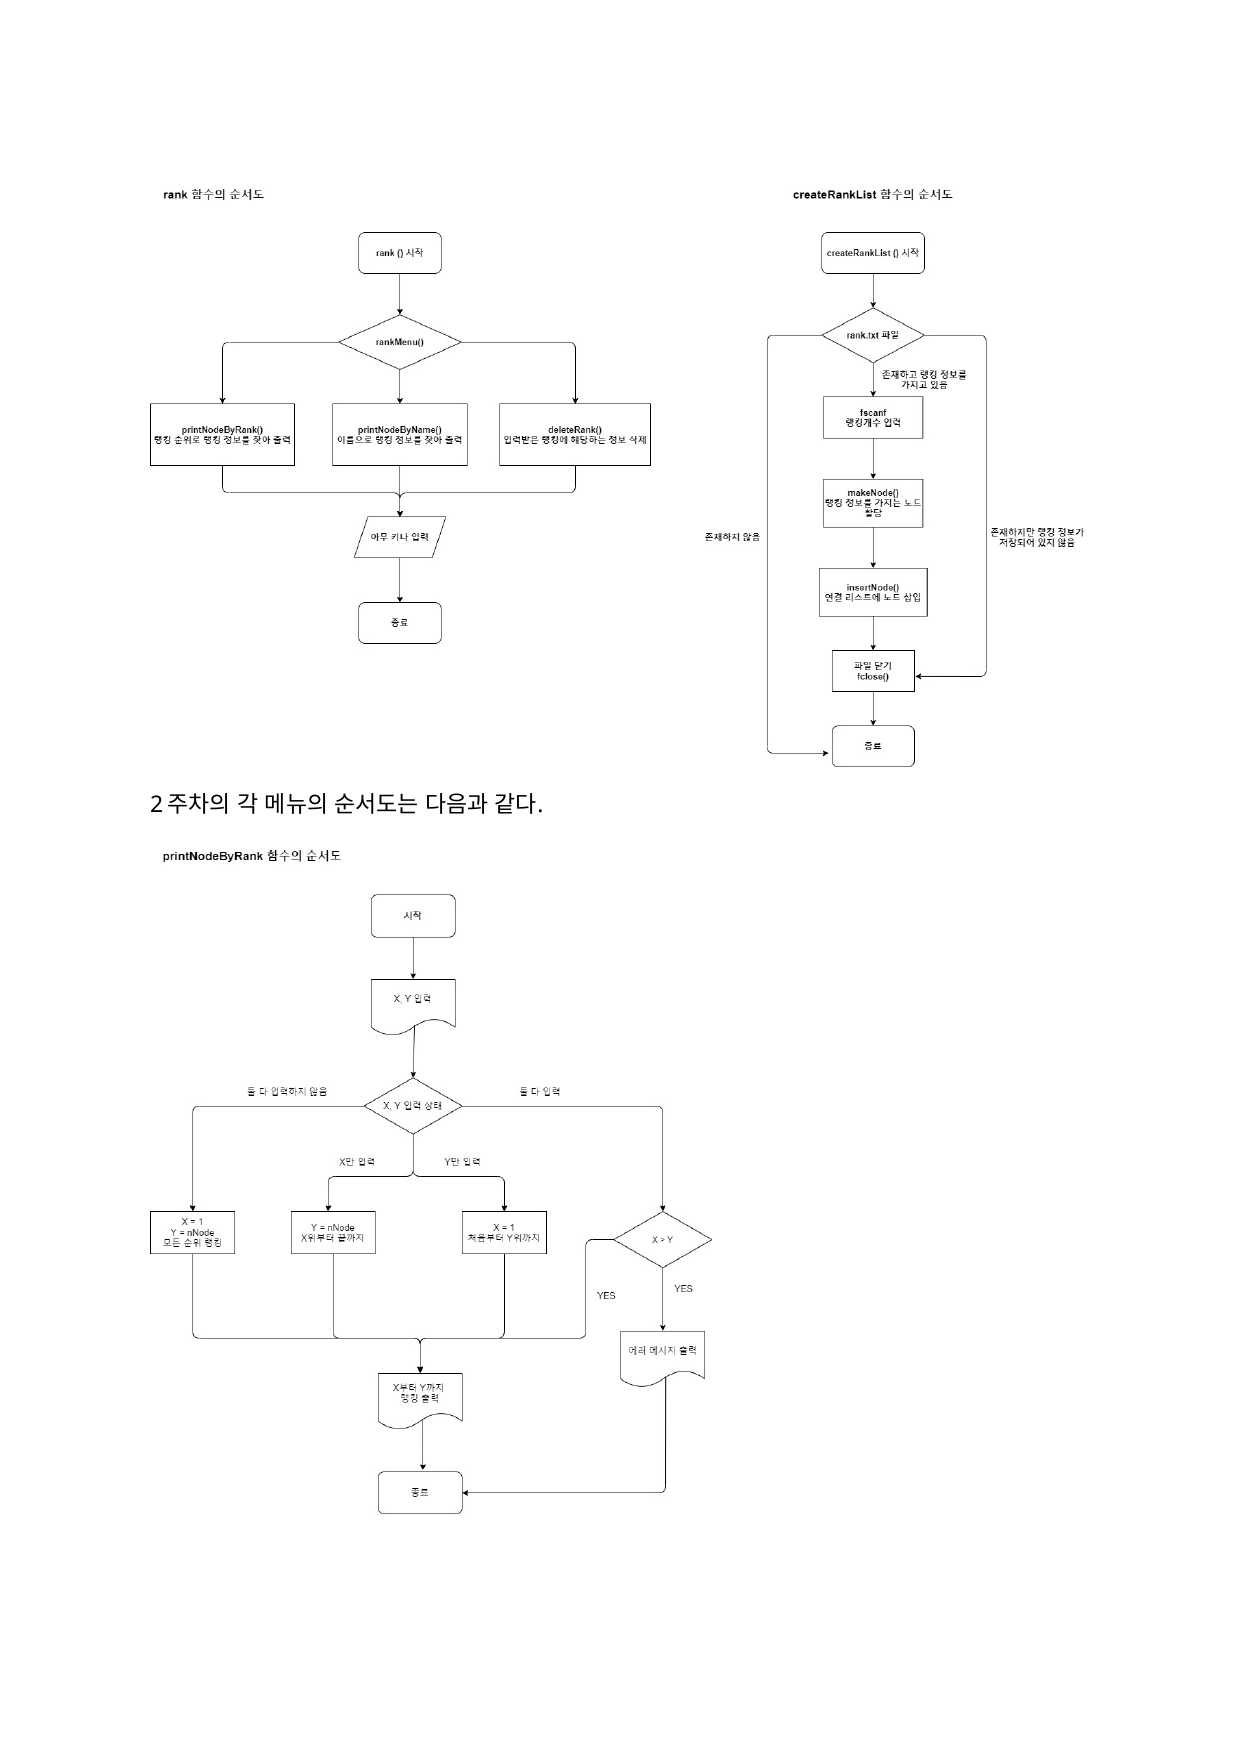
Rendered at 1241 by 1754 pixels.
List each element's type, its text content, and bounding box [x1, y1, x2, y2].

picture [150, 177, 1088, 767]
picture [150, 838, 712, 1514]
text 2주차의 각 메뉴의 순서도는 다음과 같다. [150, 785, 1090, 819]
